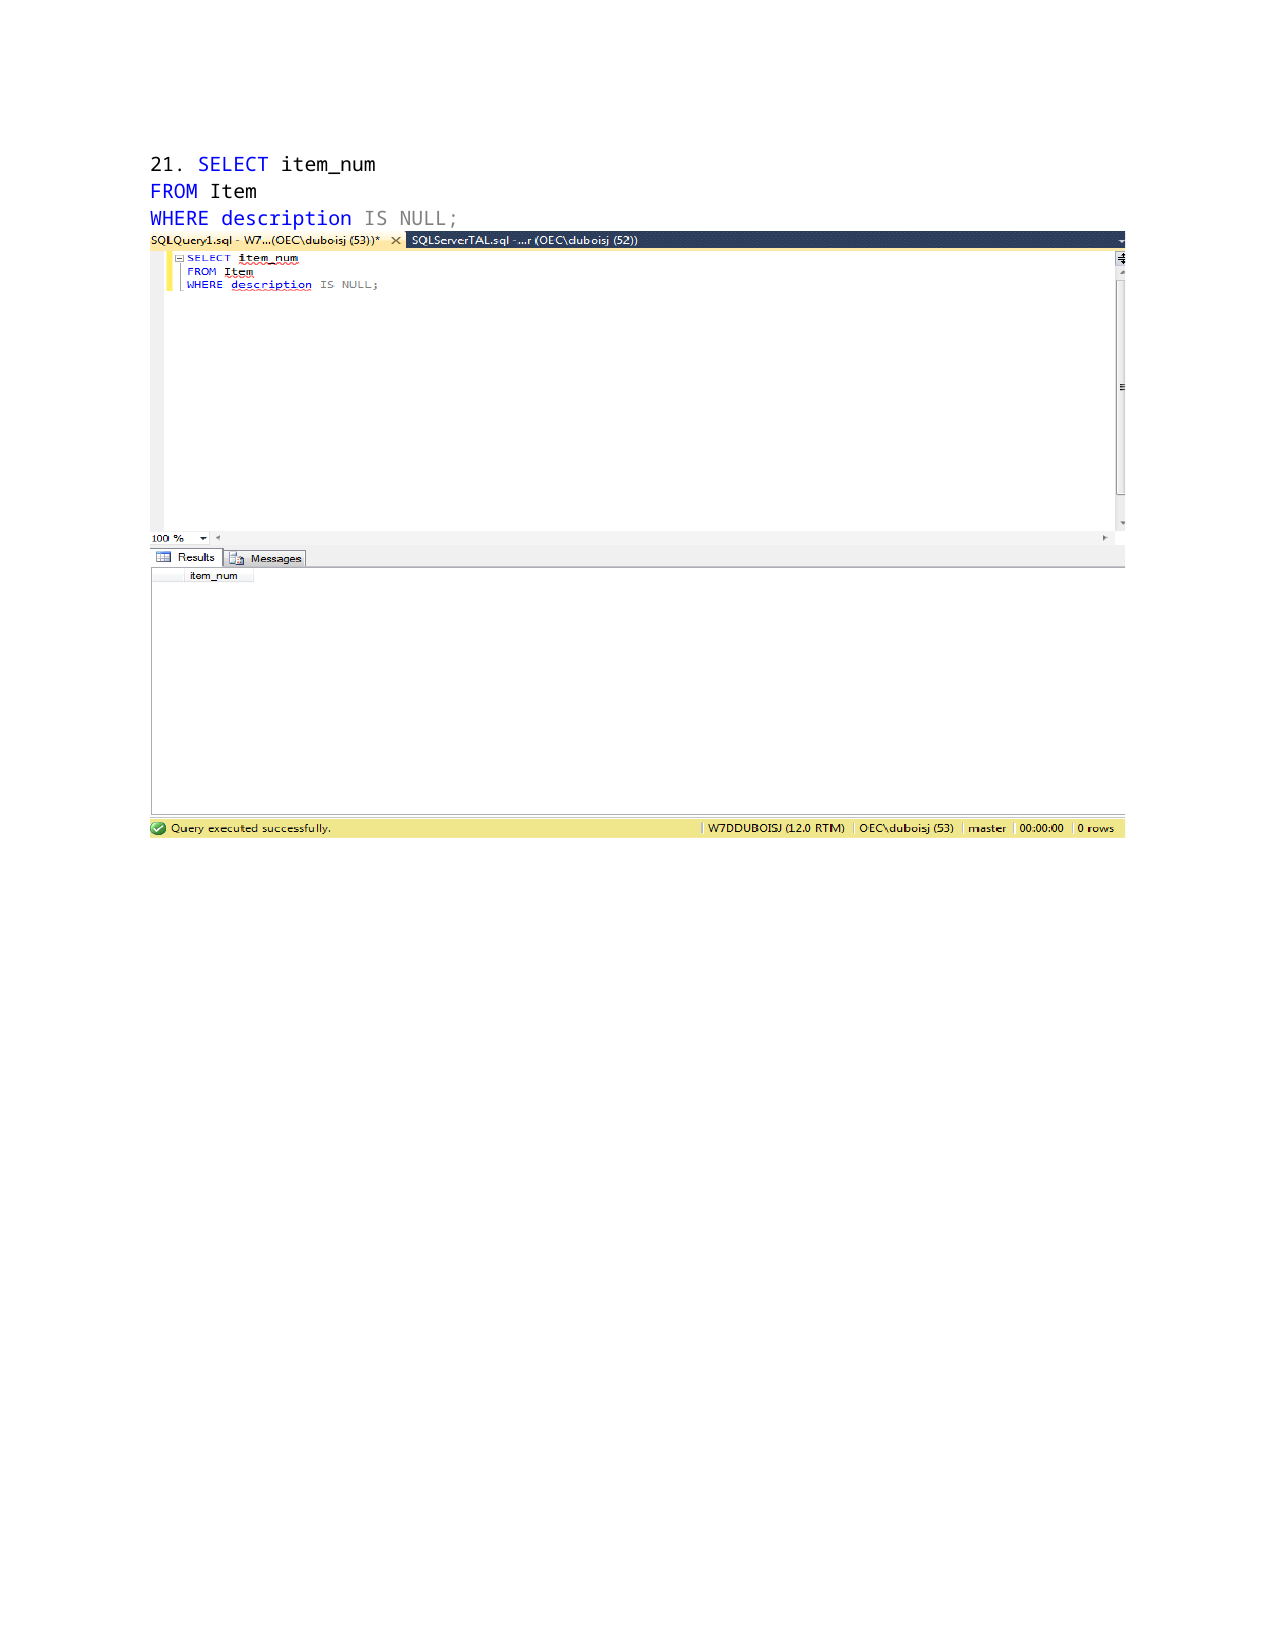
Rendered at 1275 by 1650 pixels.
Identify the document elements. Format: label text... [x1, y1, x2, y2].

text 21. SELECT item_num [150, 150, 1125, 177]
picture [150, 231, 1125, 838]
text FROM Item [150, 177, 1125, 204]
text WHERE description IS NULL; [150, 204, 1125, 231]
